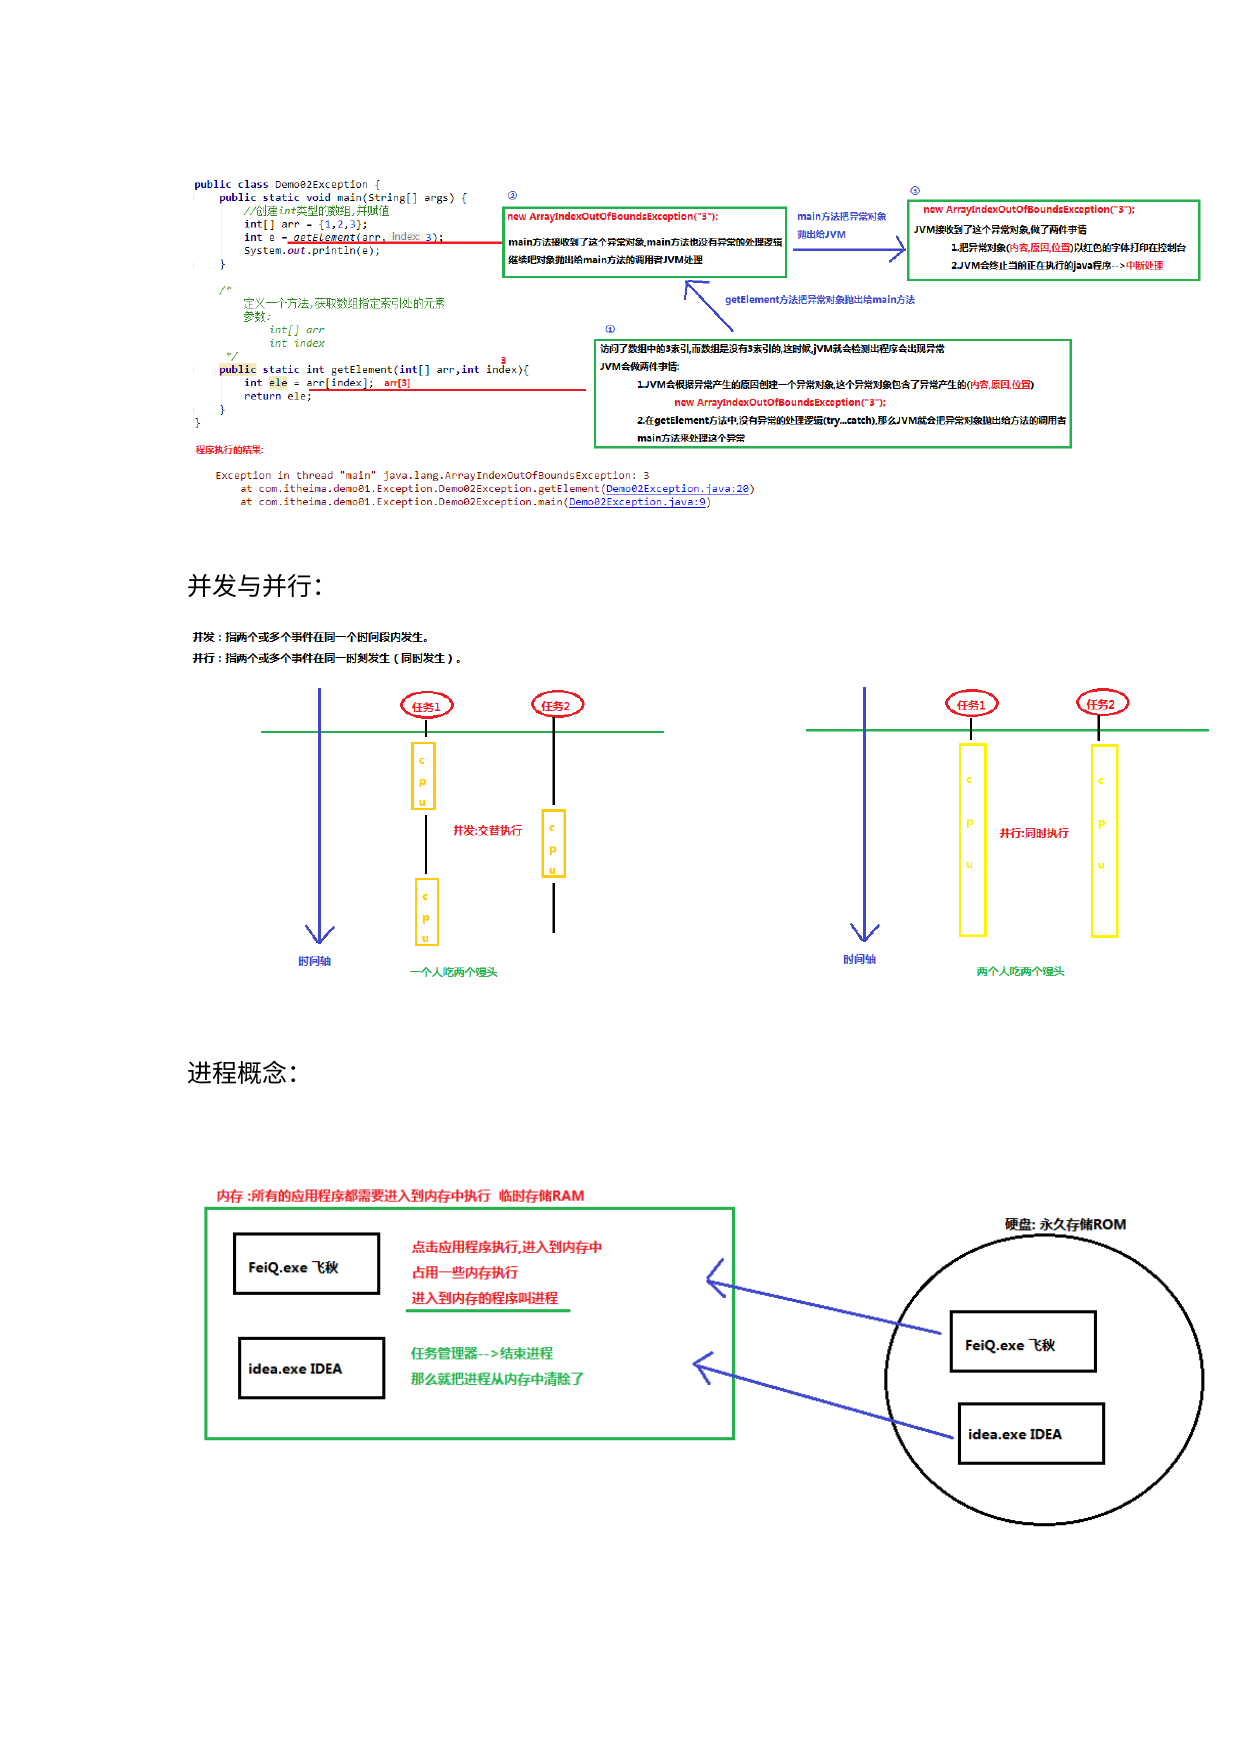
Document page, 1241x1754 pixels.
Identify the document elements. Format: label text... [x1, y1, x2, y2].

picture [187, 1169, 1233, 1560]
picture [187, 162, 1241, 526]
text 并发与并行： [187, 552, 1053, 617]
text 进程概念： [187, 1039, 1053, 1104]
picture [187, 617, 1228, 1012]
